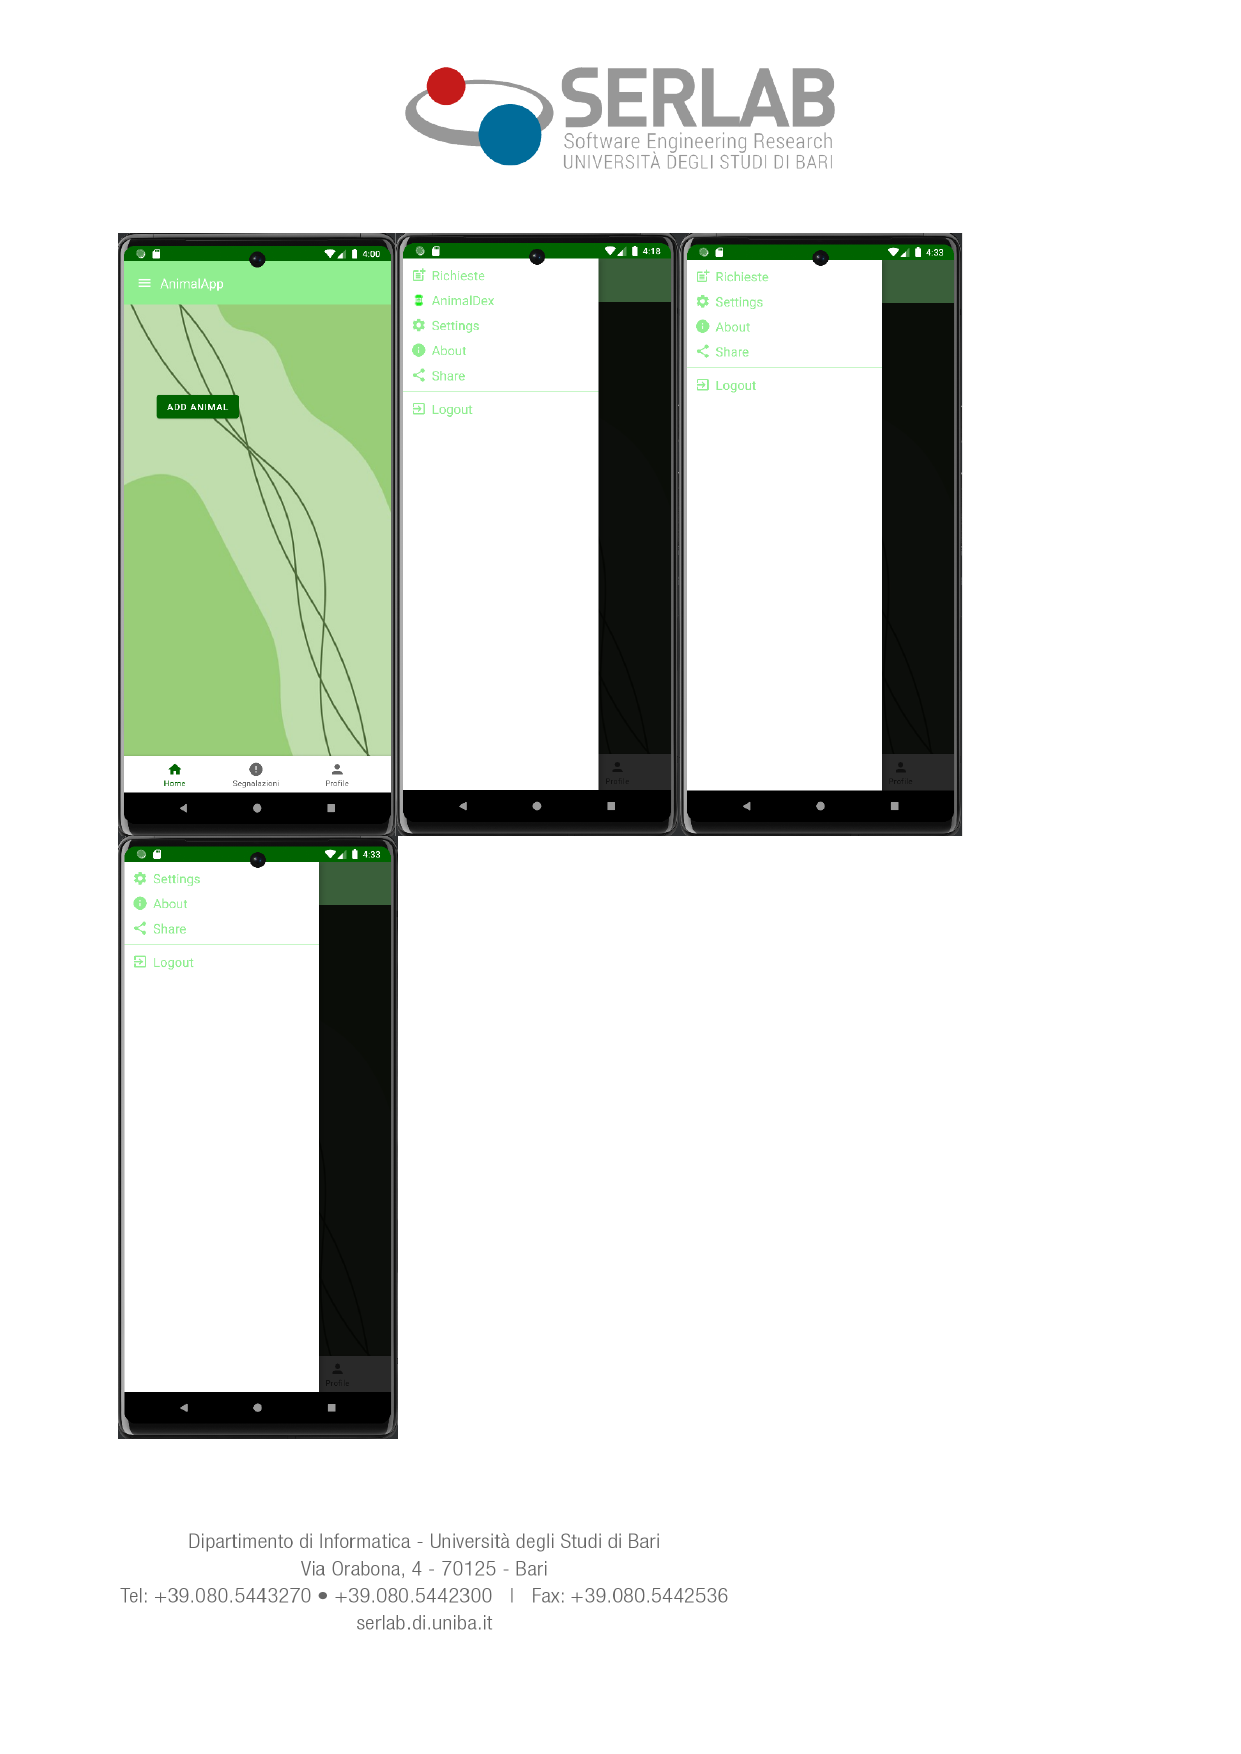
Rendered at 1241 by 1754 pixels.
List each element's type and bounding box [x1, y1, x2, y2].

picture [118, 1531, 730, 1636]
picture [118, 233, 963, 1439]
picture [400, 65, 840, 171]
